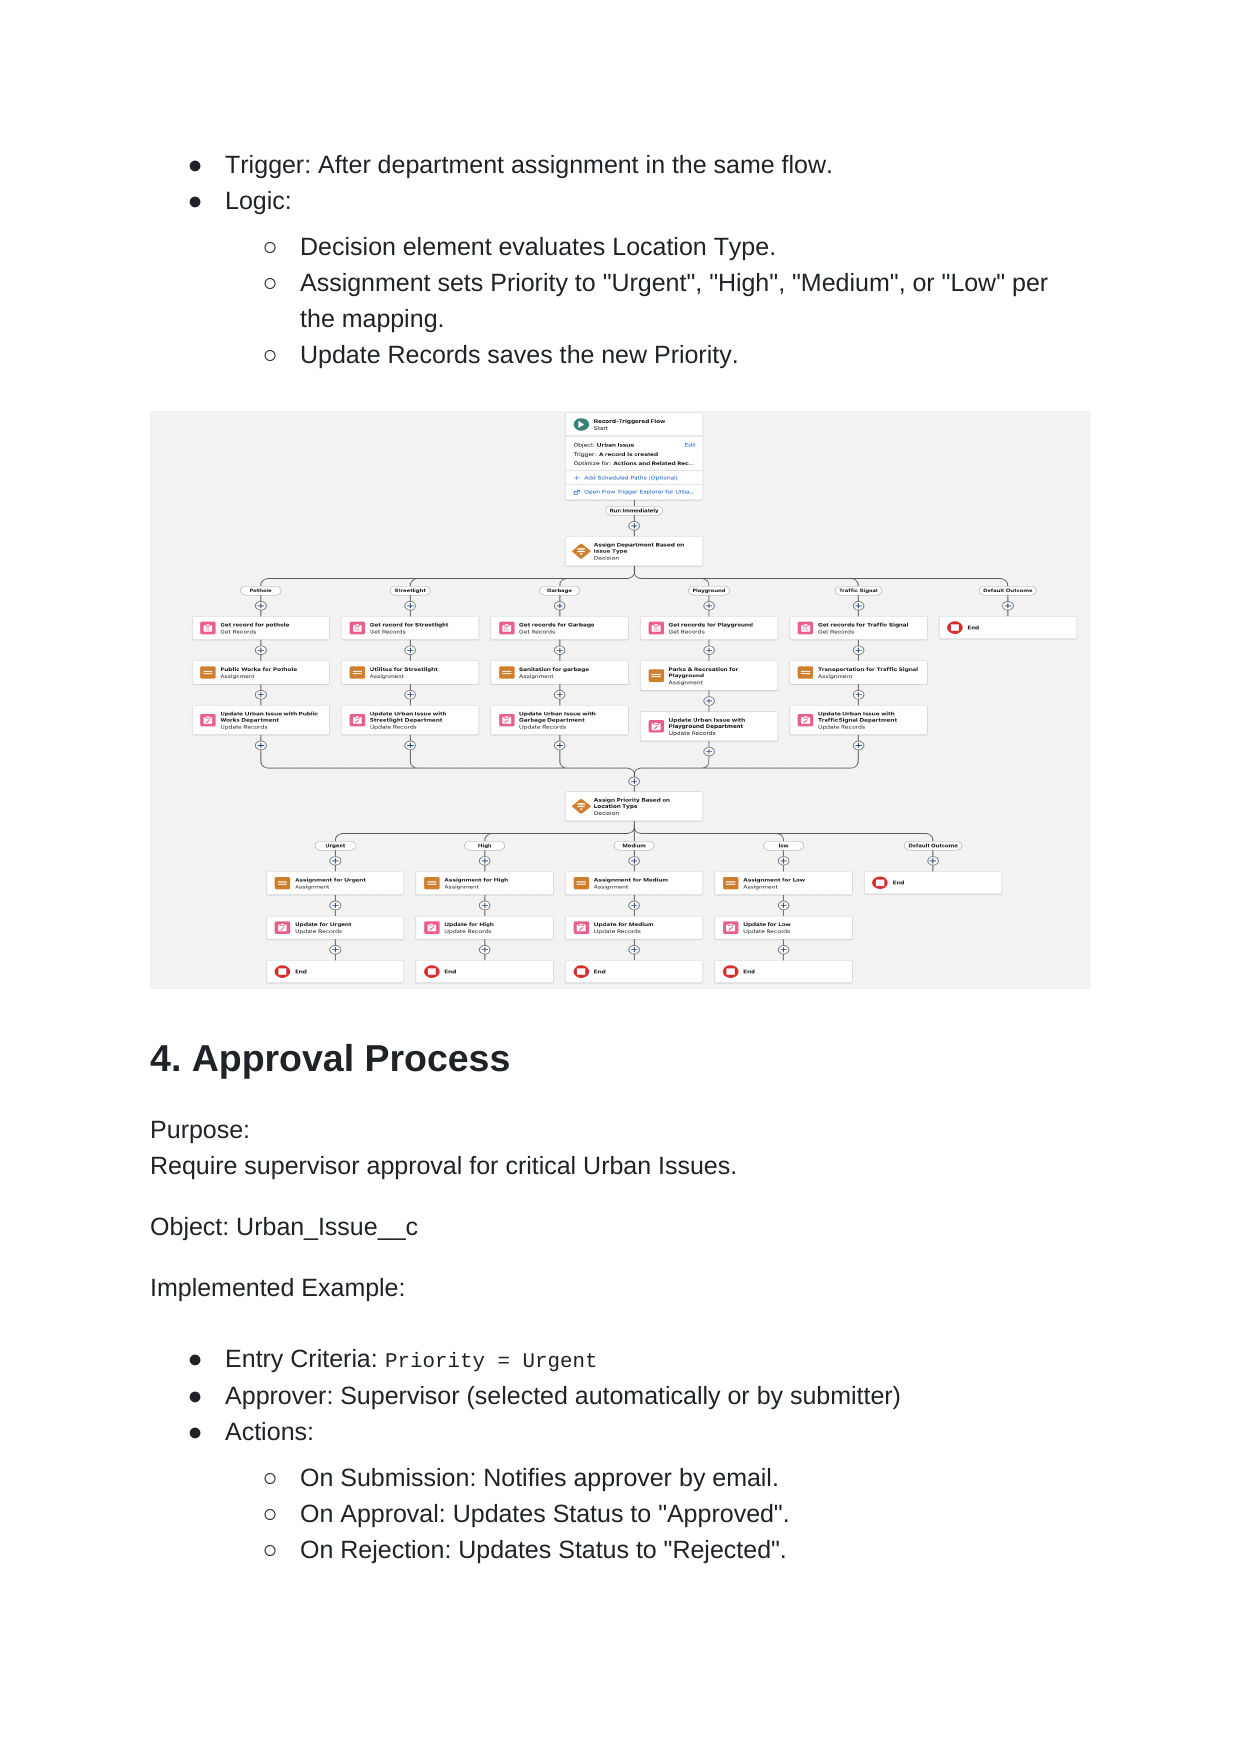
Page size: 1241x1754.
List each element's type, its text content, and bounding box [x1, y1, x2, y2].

subtitle Implemented Example: [150, 1272, 1090, 1312]
subtitle Trigger: After department assignment in the same flow. [187, 150, 1090, 179]
subtitle Update Records saves the new Priority. [262, 340, 1090, 379]
subtitle Entry Criteria: Priority = Urgent [187, 1344, 1090, 1373]
subtitle On Approval: Updates Status to "Approved". [262, 1499, 1090, 1528]
subtitle Actions: [187, 1417, 1090, 1456]
subtitle On Submission: Notifies approver by email. [262, 1463, 1090, 1492]
subtitle Object: Urban_Issue__c [150, 1212, 1090, 1240]
subtitle Logic: [187, 186, 1090, 225]
subtitle 4. Approval Process [150, 1036, 1090, 1079]
subtitle Decision element evaluates Location Type. [262, 232, 1090, 261]
subtitle On Rejection: Updates Status to "Rejected". [262, 1535, 1090, 1574]
subtitle Assignment sets Priority to "Urgent", "High", "Medium", or "Low" per the mapping. [262, 268, 1090, 333]
subtitle Purpose: Require supervisor approval for critical Urban Issues. [150, 1115, 1090, 1179]
subtitle Approver: Supervisor (selected automatically or by submitter) [187, 1381, 1090, 1410]
picture [150, 411, 1091, 989]
